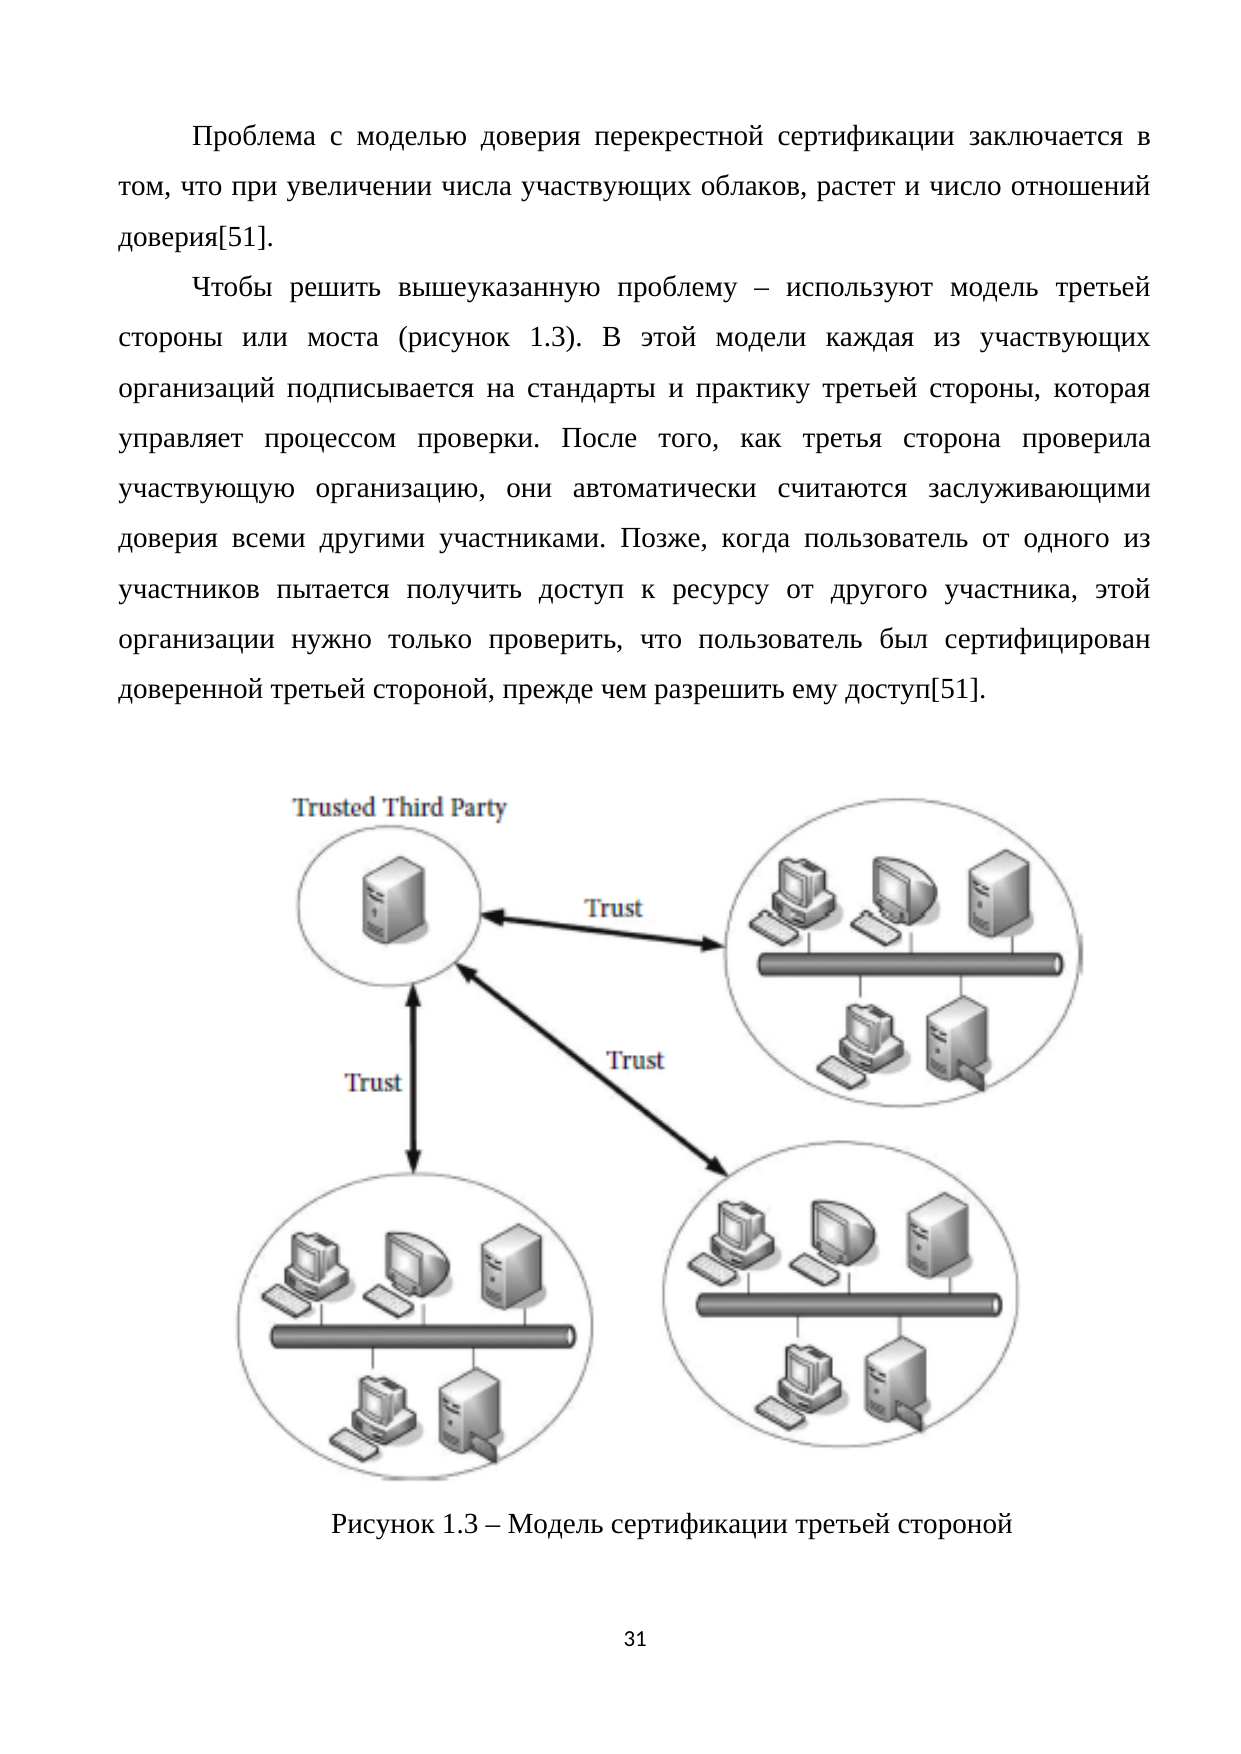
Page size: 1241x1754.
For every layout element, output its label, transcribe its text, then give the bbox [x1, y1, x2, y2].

picture [226, 772, 1117, 1493]
text Рисунок 1.3 – Модель сертификации третьей стороной [118, 1507, 1152, 1540]
text Проблема с моделью доверия перекрестной сертификации заключается в том, что при увеличении числа участвующих облаков, растет и число отношений доверия[51]. [118, 118, 1152, 252]
text Чтобы решить вышеуказанную проблему – используют модель третьей стороны или моста (рисунок 1.3). В этой модели каждая из участвующих организаций подписывается на стандарты и практику третьей стороны, которая управляет процессом проверки. После того, как третья сторона проверила участвующую организацию, они автоматически считаются заслуживающими доверия всеми другими участниками. Позже, когда пользователь от одного из участников пытается получить доступ к ресурсу от другого участника, этой организации нужно только проверить, что пользователь был сертифицирован доверенной третьей стороной, прежде чем разрешить ему доступ[51]. [118, 269, 1152, 705]
